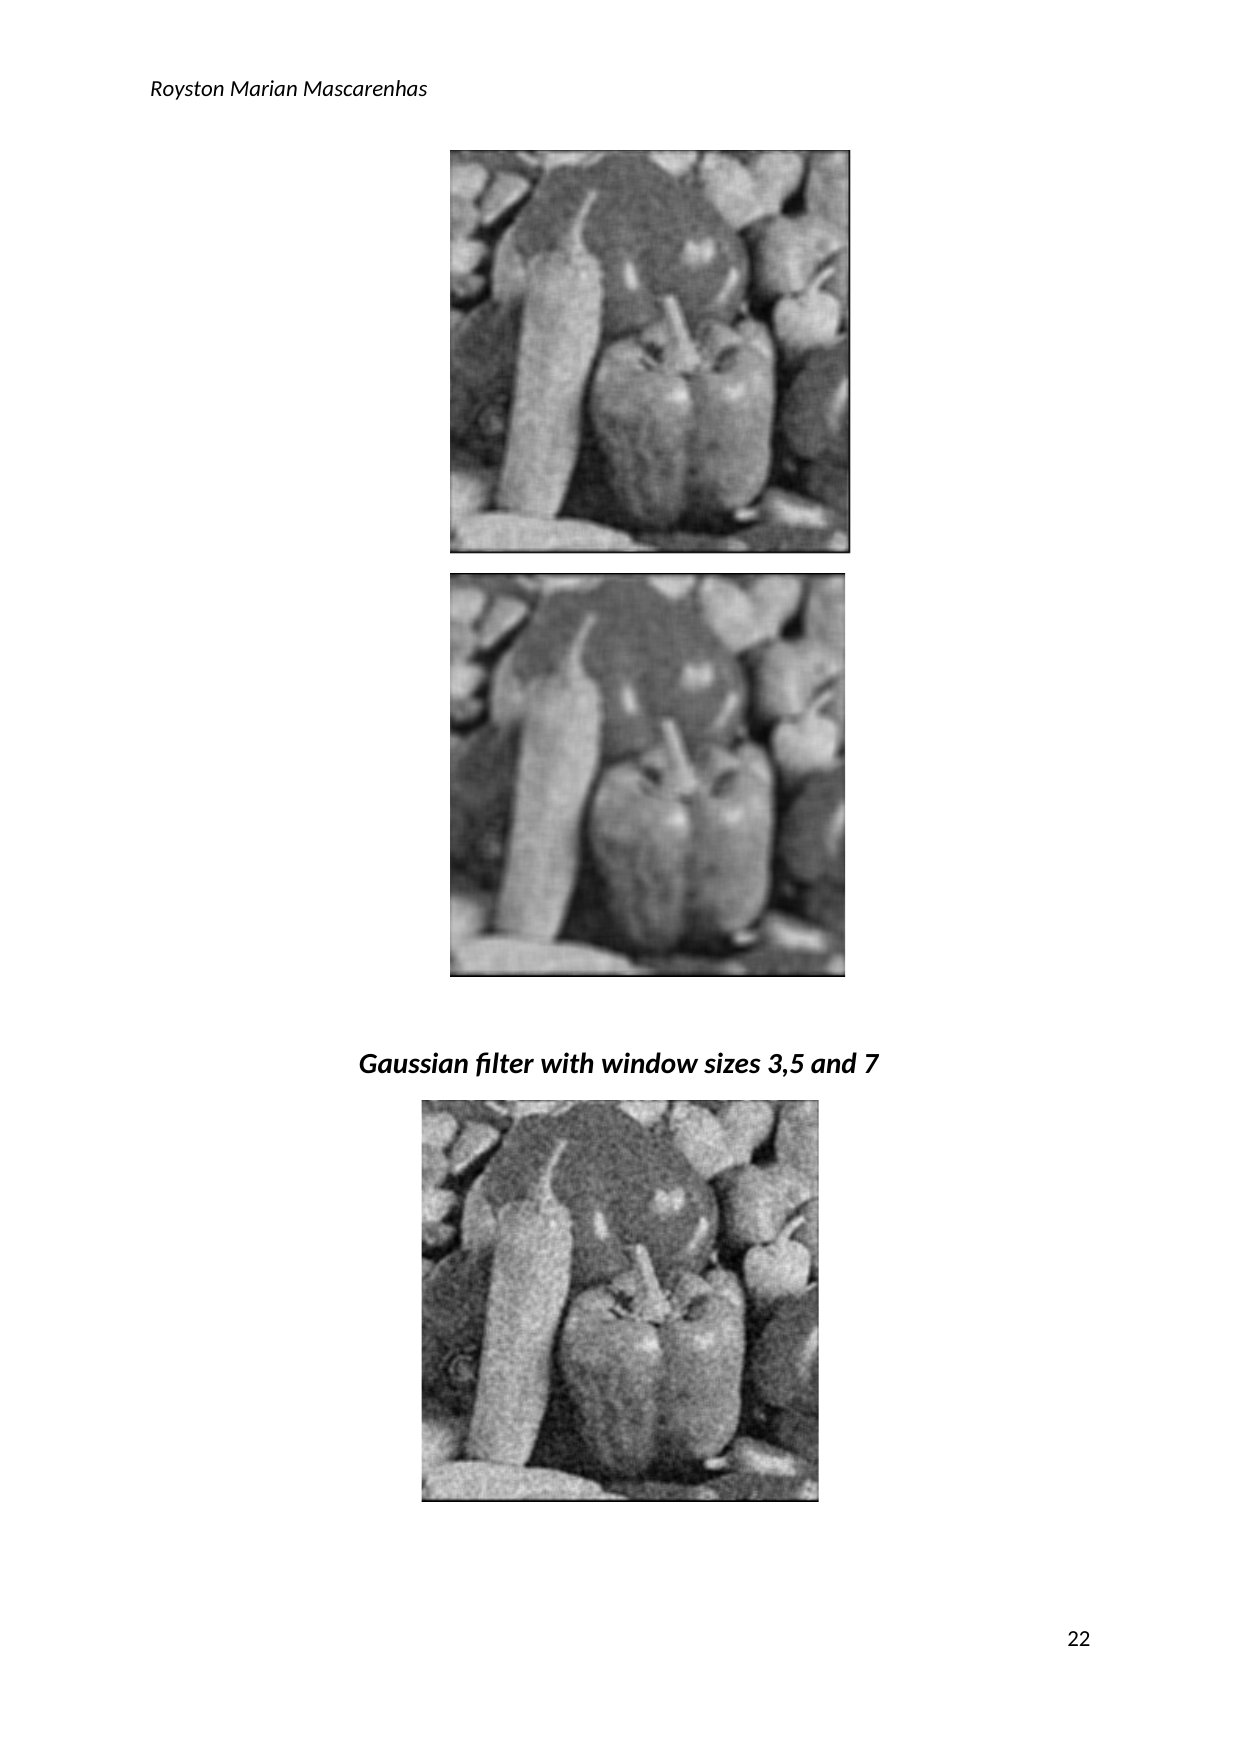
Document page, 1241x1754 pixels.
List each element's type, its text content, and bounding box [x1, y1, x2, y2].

picture [421, 1100, 819, 1502]
picture [450, 573, 846, 977]
picture [450, 150, 852, 555]
text Gaussian filter with window sizes 3,5 and 7 [150, 1045, 1090, 1081]
